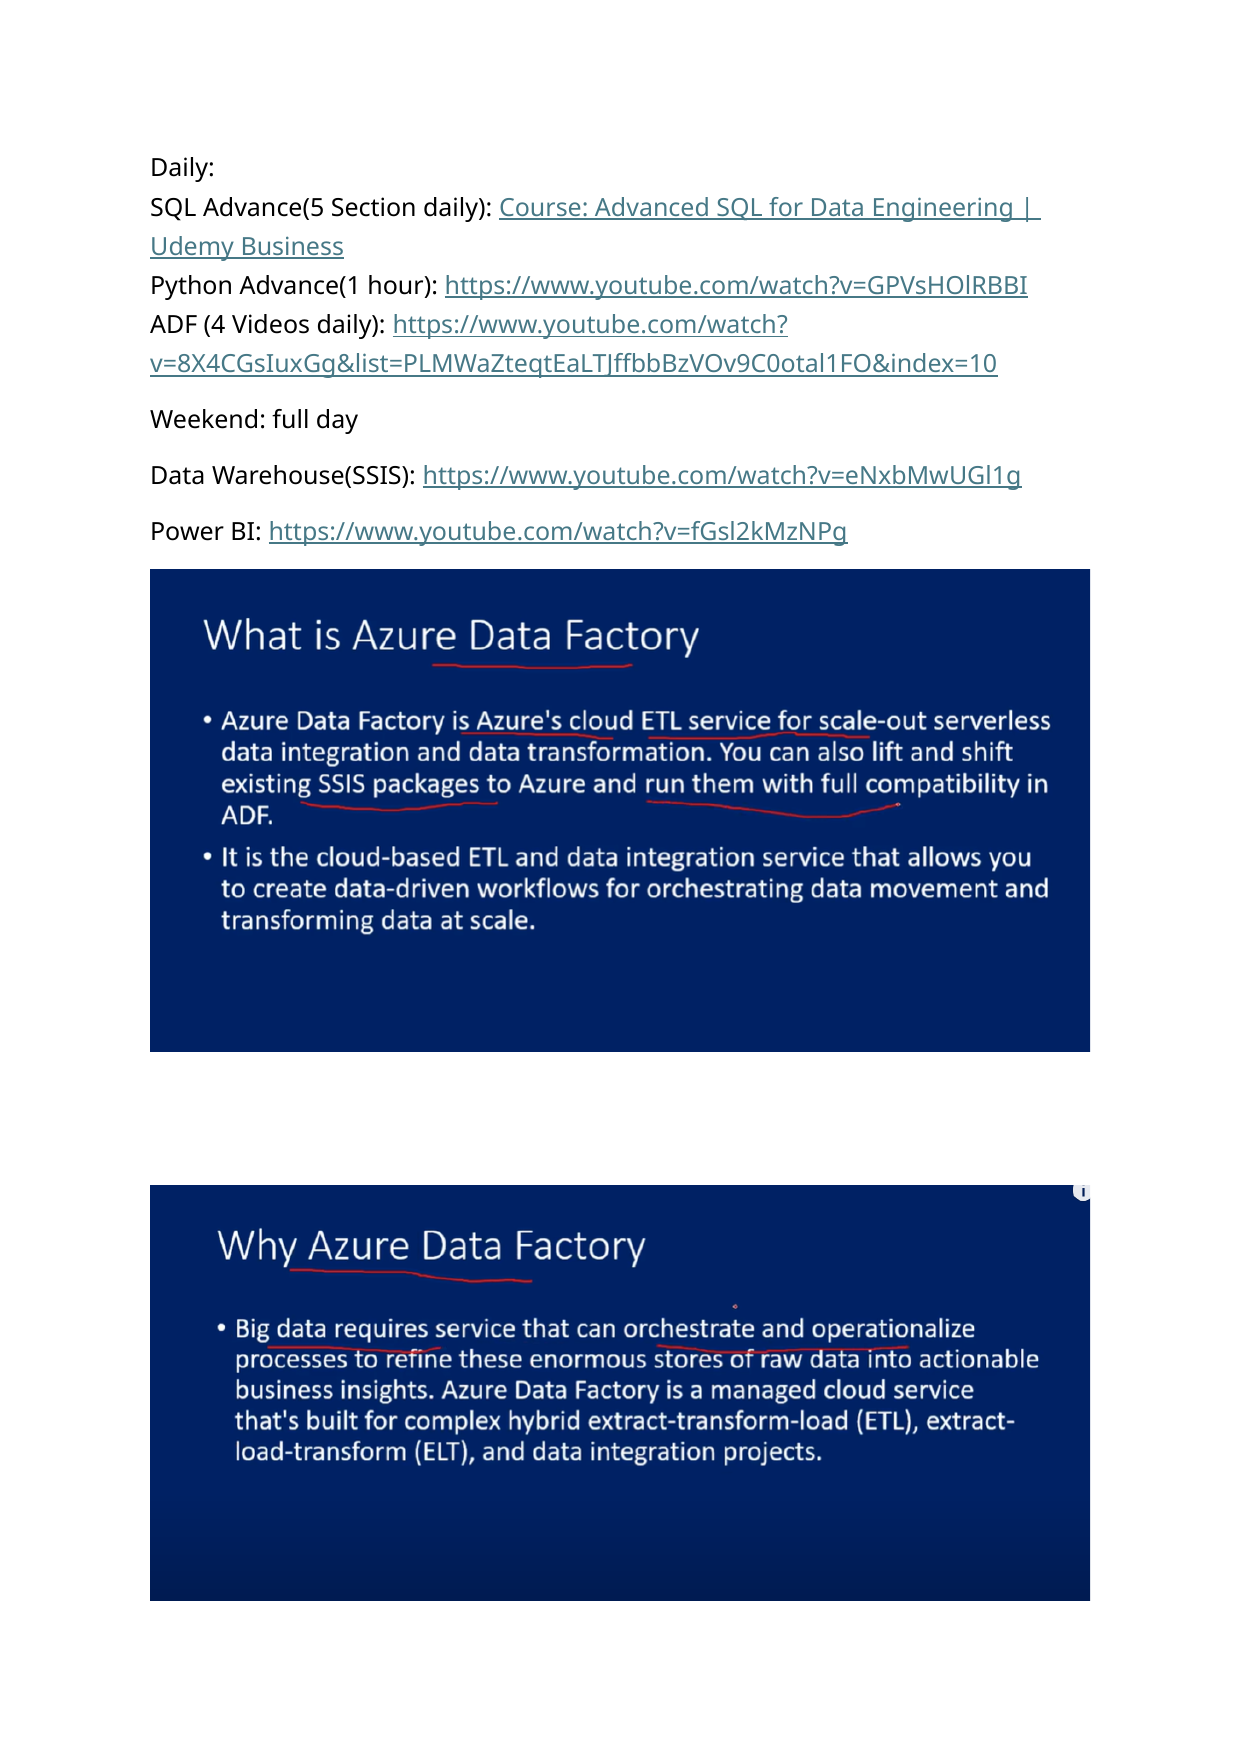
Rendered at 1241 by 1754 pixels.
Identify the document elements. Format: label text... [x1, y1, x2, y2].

text Weekend: full day [150, 402, 1090, 436]
picture [150, 1185, 1091, 1601]
picture [150, 569, 1091, 1052]
text Power BI: https://www.youtube.com/watch?v=fGsl2kMzNPg [150, 513, 1090, 547]
text Data Warehouse(SSIS): https://www.youtube.com/watch?v=eNxbMwUGl1g [150, 457, 1090, 492]
text Daily: SQL Advance(5 Section daily): Course: Advanced SQL for Data Engineering | Udemy Business Python Advance(1 hour): https://www.youtube.com/watch?v=GPVsHOlRBBI ADF (4 Videos daily): https://www.youtube.com/watch?v=8X4CGsIuxGg&list=PLMWaZteqtEaLTJffbbBzVOv9C0otal1FO&index=10 [150, 150, 1090, 380]
